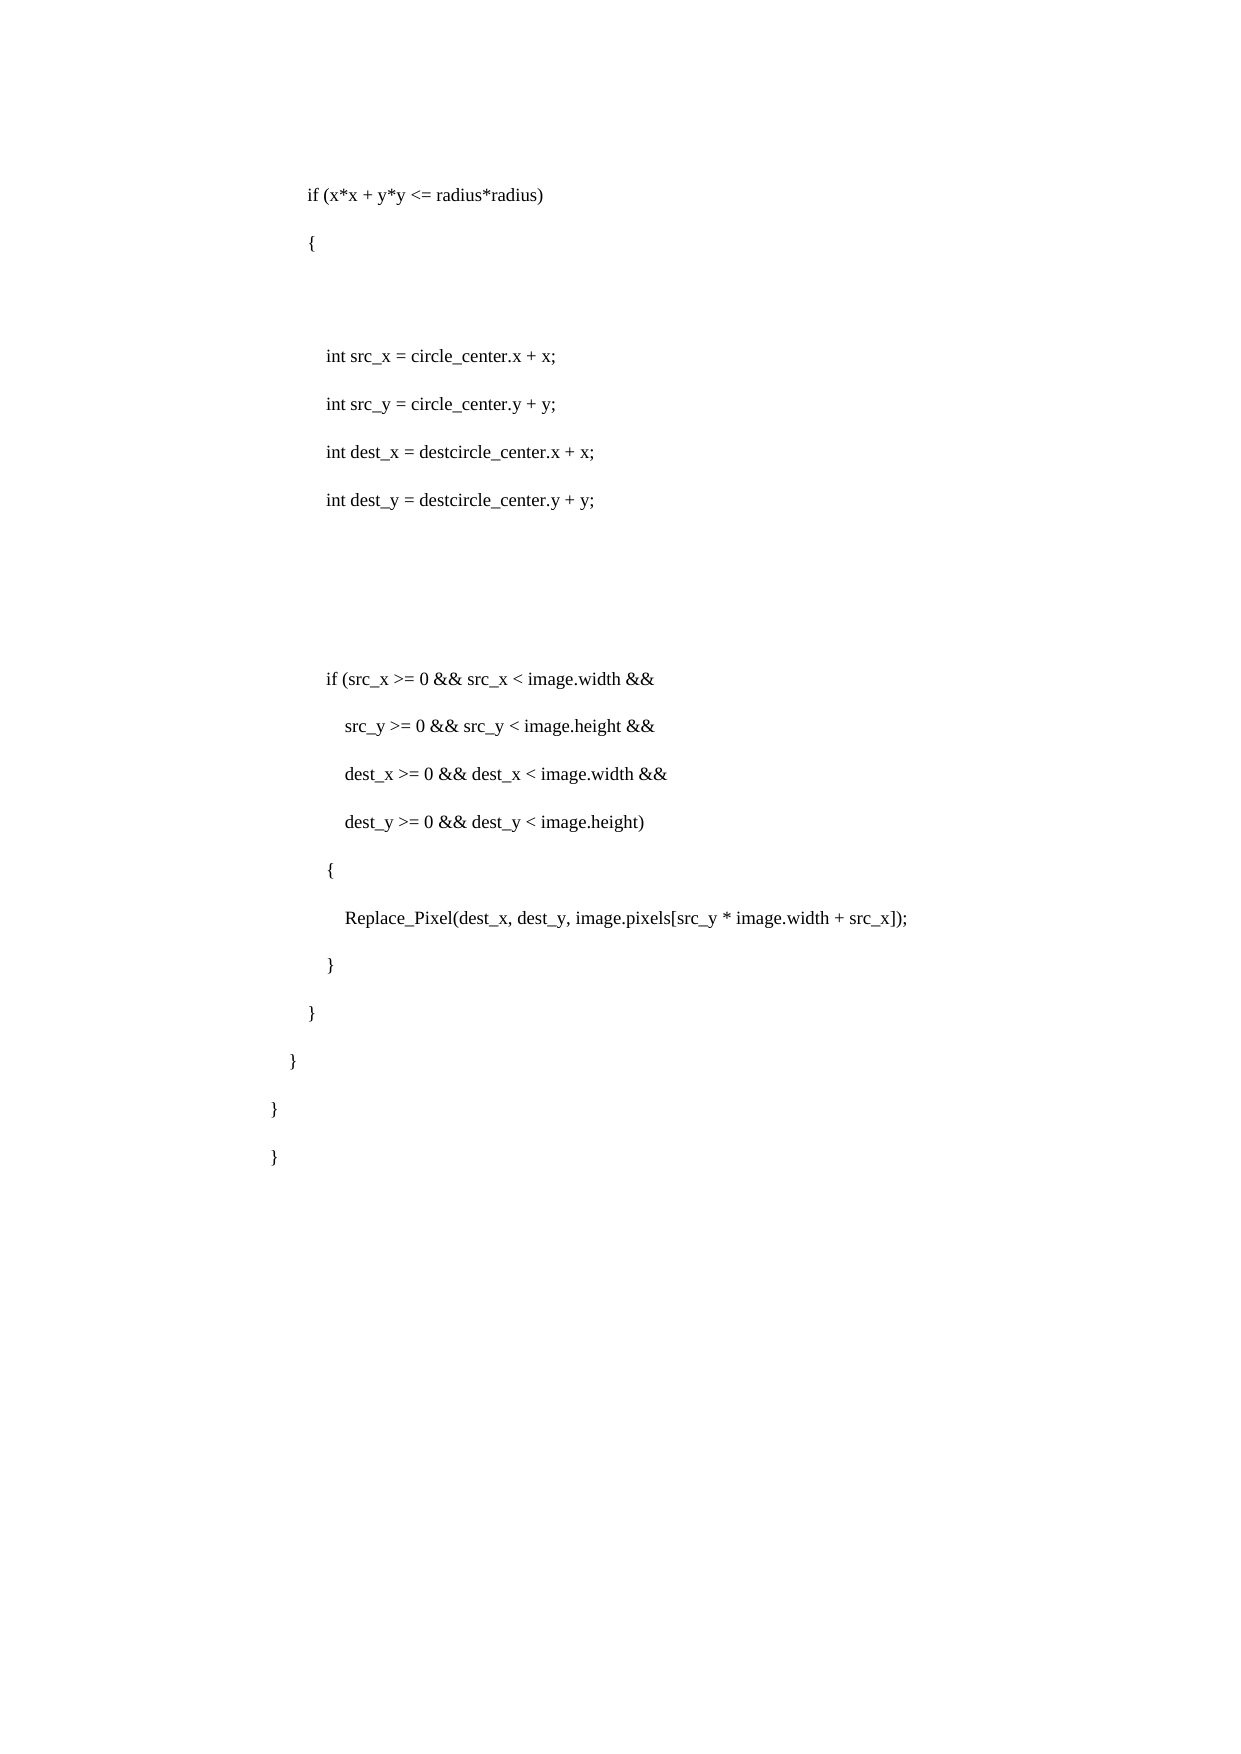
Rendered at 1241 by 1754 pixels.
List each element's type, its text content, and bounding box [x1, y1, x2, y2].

subtitle { [177, 232, 1152, 253]
subtitle } [177, 1146, 1152, 1167]
subtitle src_y >= 0 && src_y < image.height && [177, 715, 1152, 737]
subtitle } [177, 1050, 1152, 1072]
subtitle } [177, 1002, 1152, 1024]
subtitle if (x*x + y*y <= radius*radius) [177, 184, 1152, 205]
subtitle { [177, 859, 1152, 880]
subtitle int src_x = circle_center.x + x; [177, 345, 1152, 367]
subtitle int dest_x = destcircle_center.x + x; [177, 441, 1152, 462]
subtitle } [177, 1098, 1152, 1119]
subtitle if (src_x >= 0 && src_x < image.width && [177, 667, 1152, 689]
subtitle dest_y >= 0 && dest_y < image.height) [177, 811, 1152, 832]
subtitle Replace_Pixel(dest_x, dest_y, image.pixels[src_y * image.width + src_x]); [177, 907, 1152, 928]
subtitle int src_y = circle_center.y + y; [177, 393, 1152, 414]
subtitle } [177, 954, 1152, 976]
subtitle dest_x >= 0 && dest_x < image.width && [177, 763, 1152, 785]
subtitle int dest_y = destcircle_center.y + y; [177, 488, 1152, 510]
